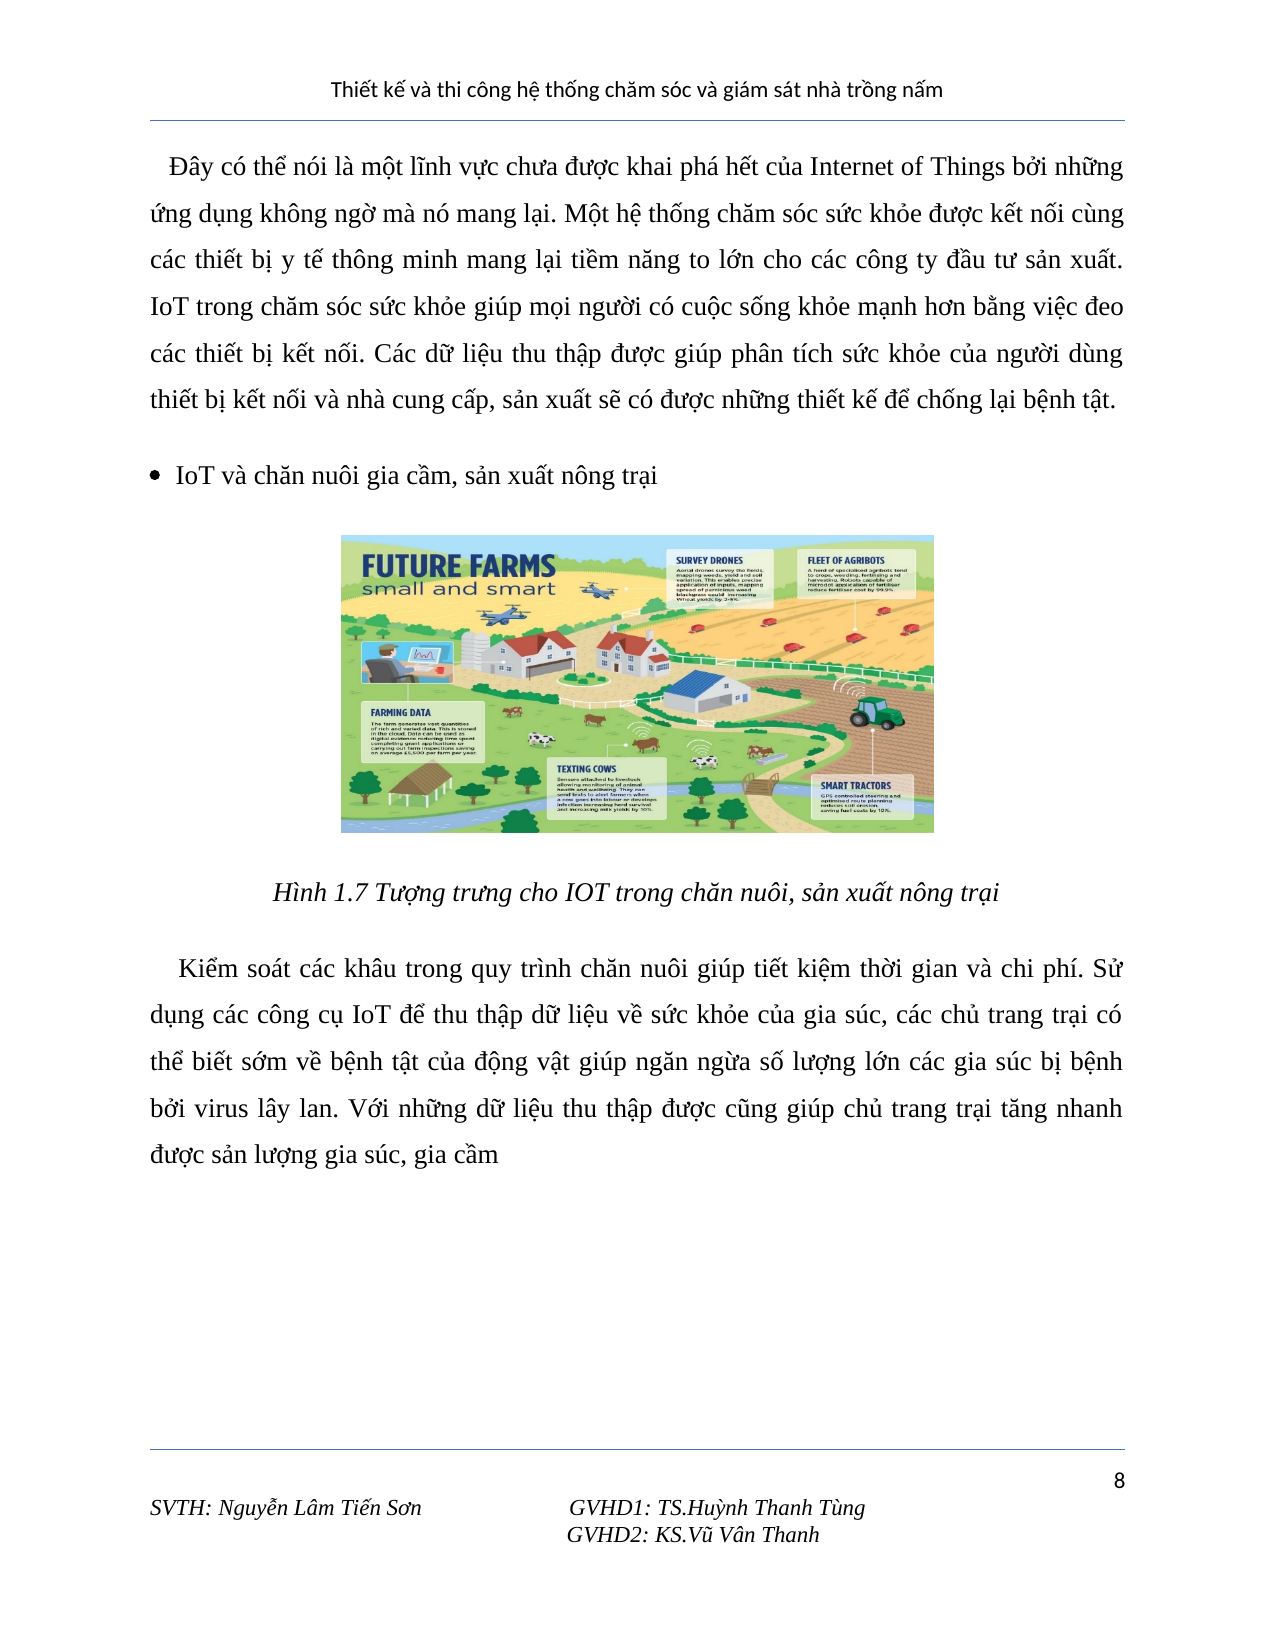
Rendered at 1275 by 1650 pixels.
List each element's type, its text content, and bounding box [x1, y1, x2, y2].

text Hình 1.7 Tượng trưng cho IOT trong chăn nuôi, sản xuất nông trại [150, 876, 1125, 907]
picture [341, 535, 934, 833]
text Kiểm soát các khâu trong quy trình chăn nuôi giúp tiết kiệm thời gian và chi phí. Sử dụng các công cụ IoT để thu thập dữ liệu về sức khỏe của gia súc, các chủ trang trại có thể biết sớm về bệnh tật của động vật giúp ngăn ngừa số lượng lớn các gia súc bị bệnh bởi virus lây lan. Với những dữ liệu thu thập được cũng giúp chủ trang trại tăng nhanh được sản lượng gia súc, gia cầm [150, 952, 1125, 1170]
text Đây có thể nói là một lĩnh vực chưa được khai phá hết của Internet of Things bởi những ứng dụng không ngờ mà nó mang lại. Một hệ thống chăm sóc sức khỏe được kết nối cùng các thiết bị y tế thông minh mang lại tiềm năng to lớn cho các công ty đầu tư sản xuất. IoT trong chăm sóc sức khỏe giúp mọi người có cuộc sống khỏe mạnh hơn bằng việc đeo các thiết bị kết nối. Các dữ liệu thu thập được giúp phân tích sức khỏe của người dùng thiết bị kết nối và nhà cung cấp, sản xuất sẽ có được những thiết kế để chống lại bệnh tật. [150, 150, 1125, 414]
list IoT và chăn nuôi gia cầm, sản xuất nông trại [150, 459, 1125, 490]
